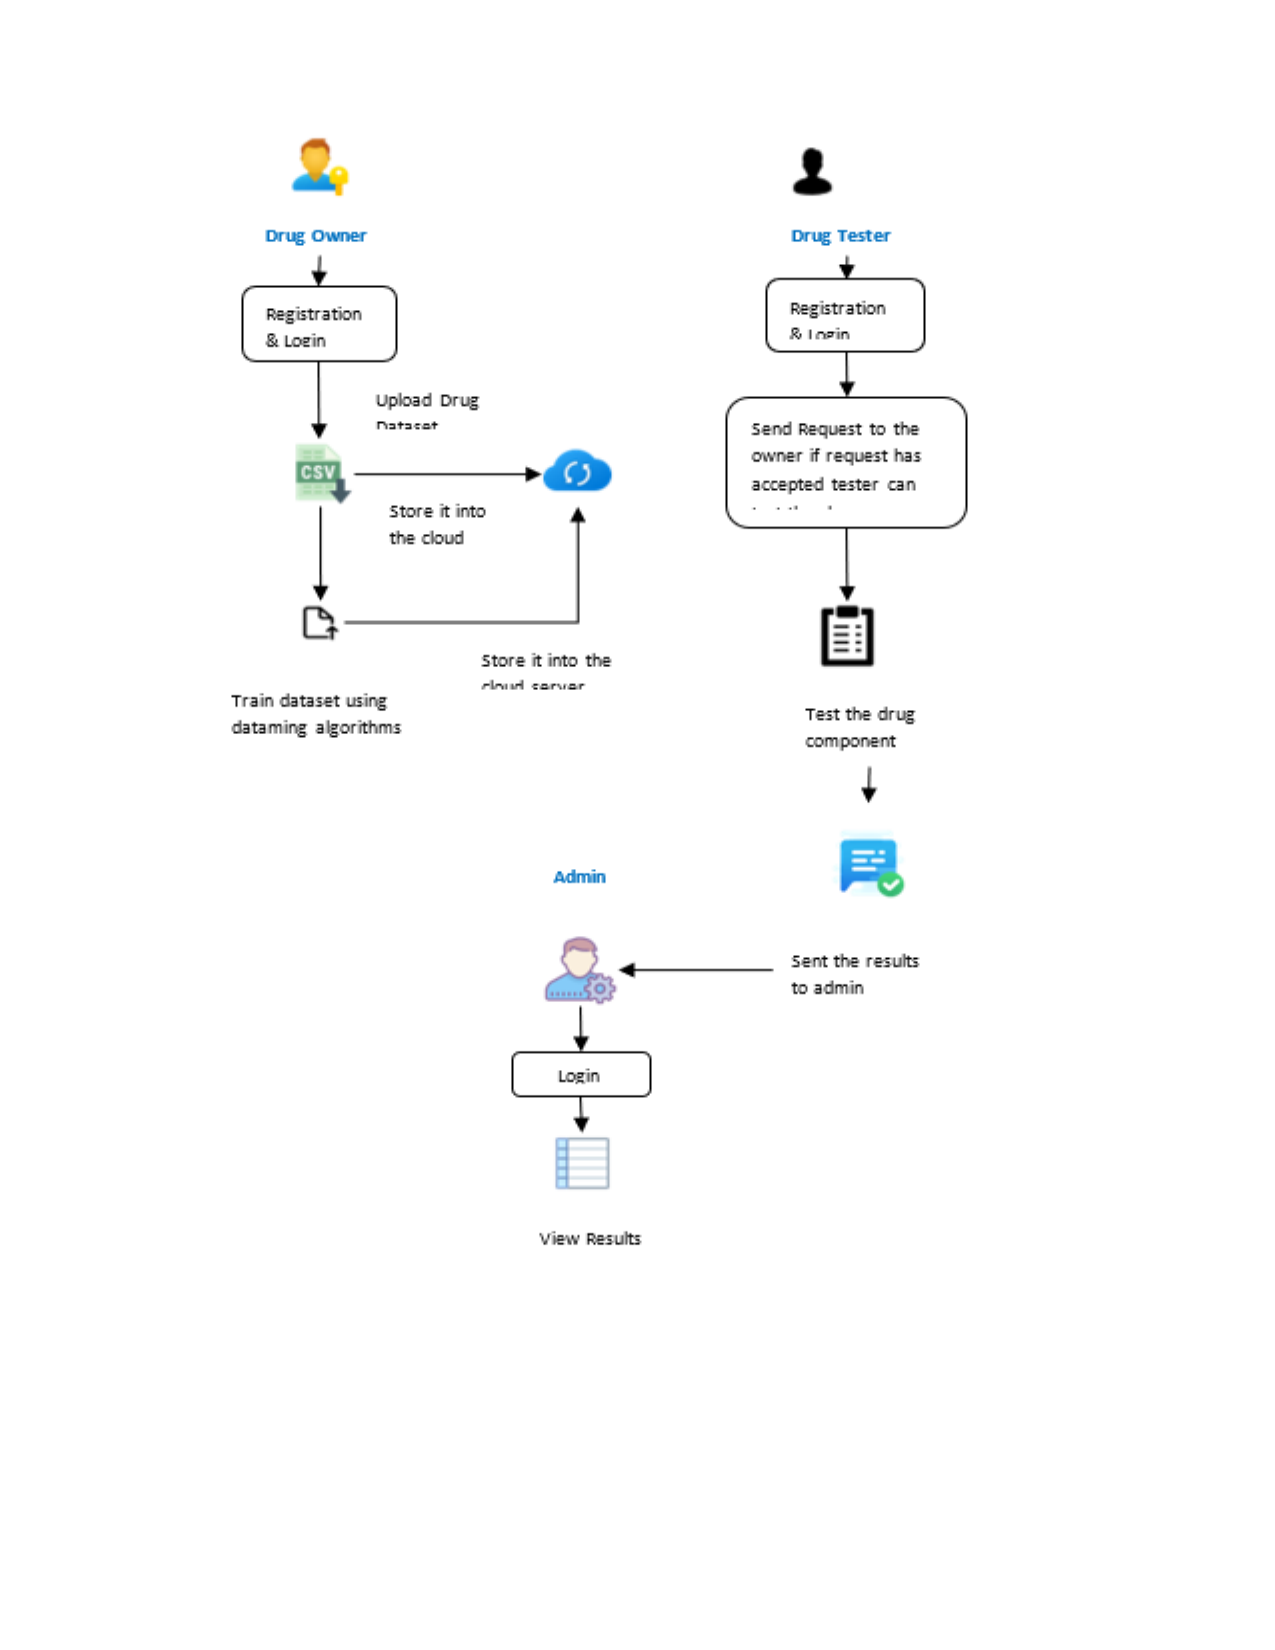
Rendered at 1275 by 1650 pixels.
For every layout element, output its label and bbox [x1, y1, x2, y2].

picture [162, 131, 1084, 1293]
